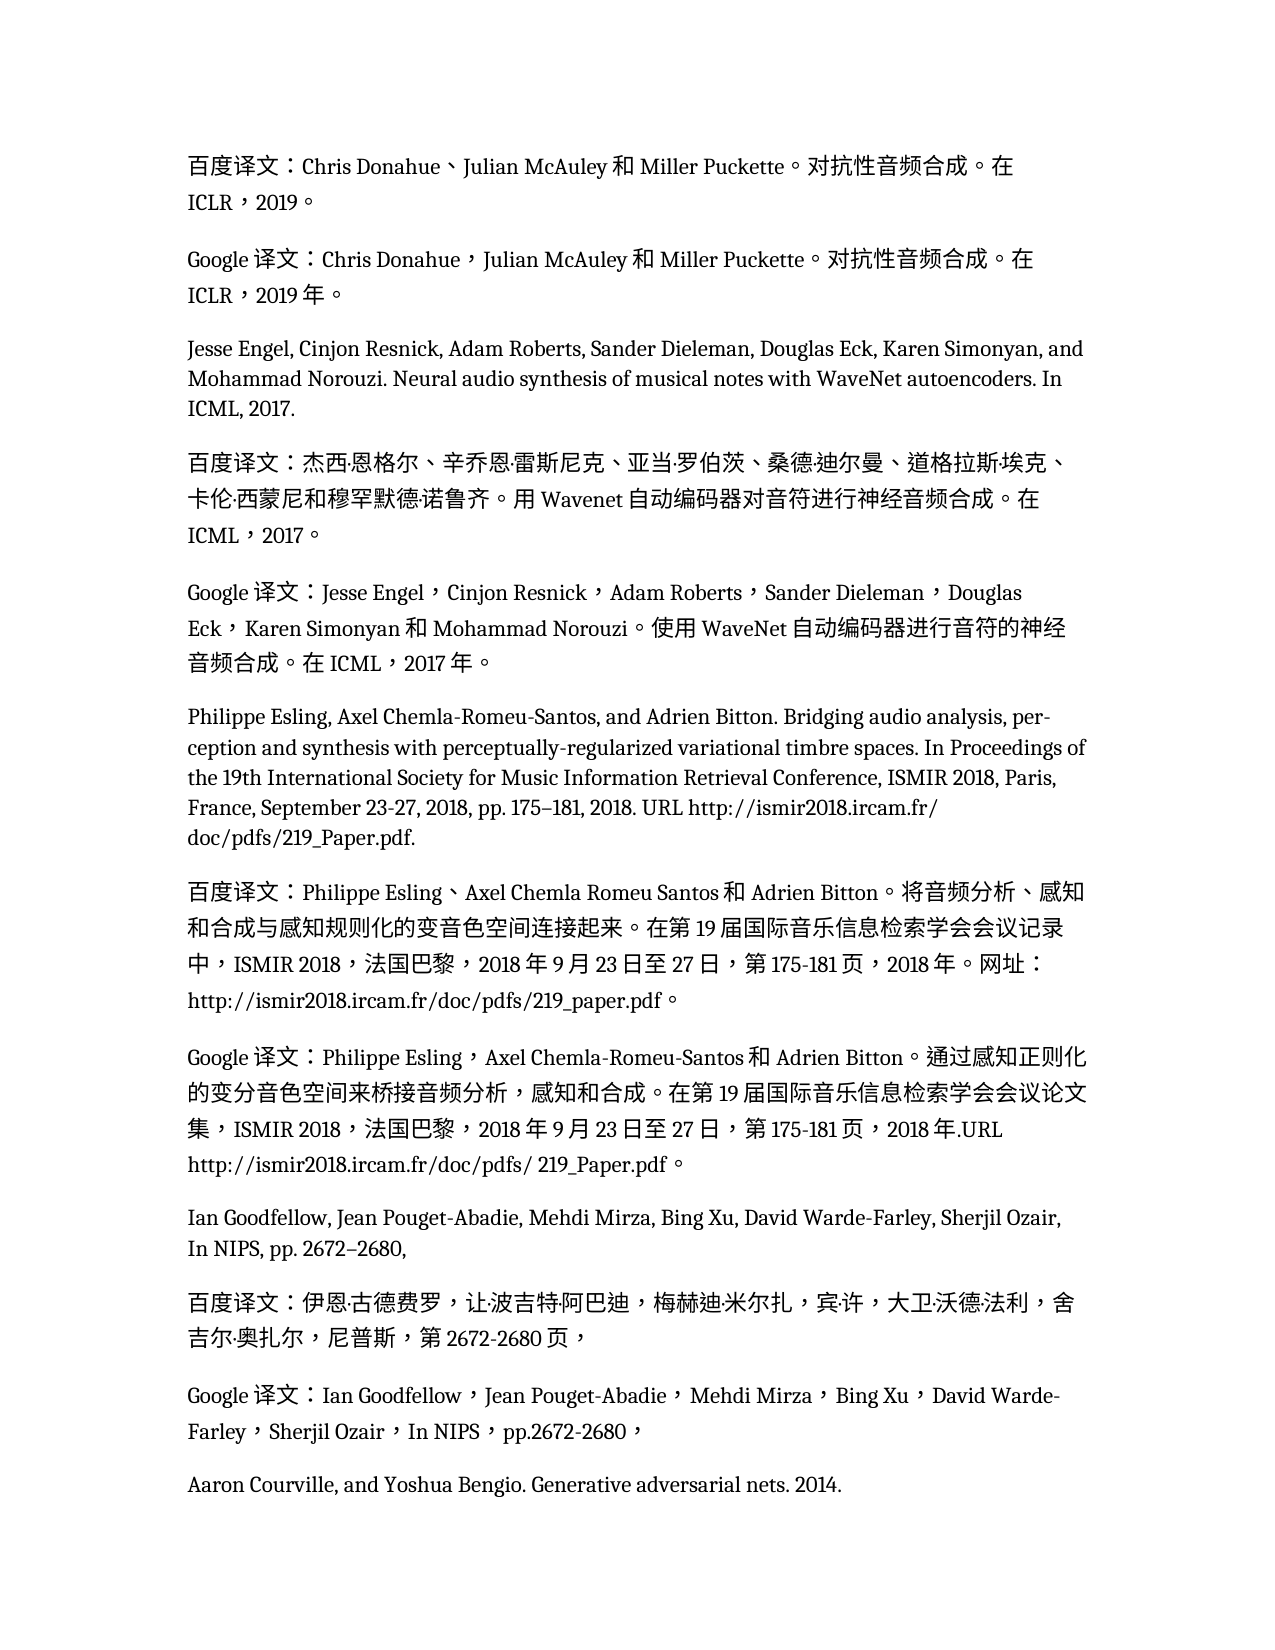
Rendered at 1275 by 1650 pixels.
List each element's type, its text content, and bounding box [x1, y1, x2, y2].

text Google译文：Ian Goodfellow，Jean Pouget-Abadie，Mehdi Mirza，Bing Xu，David Warde-Farley，Sherjil Ozair，In NIPS，pp.2672-2680， [187, 1379, 1087, 1446]
text 百度译文：伊恩·古德费罗，让·波吉特·阿巴迪，梅赫迪·米尔扎，宾·许，大卫·沃德·法利，舍吉尔·奥扎尔，尼普斯，第2672-2680页， [187, 1286, 1087, 1354]
text 百度译文：Chris Donahue、Julian McAuley和Miller Puckette。对抗性音频合成。在ICLR，2019。 [187, 150, 1087, 217]
text 百度译文：杰西·恩格尔、辛乔恩·雷斯尼克、亚当·罗伯茨、桑德·迪尔曼、道格拉斯·埃克、卡伦·西蒙尼和穆罕默德·诺鲁齐。用Wavenet自动编码器对音符进行神经音频合成。在ICML，2017。 [187, 447, 1087, 550]
text Google译文：Jesse Engel，Cinjon Resnick，Adam Roberts，Sander Dieleman，Douglas Eck，Karen Simonyan和Mohammad Norouzi。使用WaveNet自动编码器进行音符的神经音频合成。在ICML，2017年。 [187, 576, 1087, 679]
text Ian Goodfellow, Jean Pouget-Abadie, Mehdi Mirza, Bing Xu, David Warde-Farley, Sherjil Ozair, In NIPS, pp. 2672–2680, [187, 1205, 1087, 1262]
text Philippe Esling, Axel Chemla-Romeu-Santos, and Adrien Bitton. Bridging audio analysis, per- ception and synthesis with perceptually-regularized variational timbre spaces. In Proceedings of the 19th International Society for Music Information Retrieval Conference, ISMIR 2018, Paris, France, September 23-27, 2018, pp. 175–181, 2018. URL http://ismir2018.ircam.fr/ doc/pdfs/219_Paper.pdf. [187, 704, 1087, 851]
text Google译文：Chris Donahue，Julian McAuley和Miller Puckette。对抗性音频合成。在ICLR，2019年。 [187, 243, 1087, 310]
text Google译文：Philippe Esling，Axel Chemla-Romeu-Santos和Adrien Bitton。通过感知正则化的变分音色空间来桥接音频分析，感知和合成。在第19届国际音乐信息检索学会会议论文集，ISMIR 2018，法国巴黎，2018年9月23日至27日，第175-181页，2018年.URL http://ismir2018.ircam.fr/doc/pdfs/ 219_Paper.pdf。 [187, 1041, 1087, 1180]
text Jesse Engel, Cinjon Resnick, Adam Roberts, Sander Dieleman, Douglas Eck, Karen Simonyan, and Mohammad Norouzi. Neural audio synthesis of musical notes with WaveNet autoencoders. In ICML, 2017. [187, 335, 1087, 422]
text Aaron Courville, and Yoshua Bengio. Generative adversarial nets. 2014. [187, 1472, 1087, 1498]
text 百度译文：Philippe Esling、Axel Chemla Romeu Santos和Adrien Bitton。将音频分析、感知和合成与感知规则化的变音色空间连接起来。在第19届国际音乐信息检索学会会议记录中，ISMIR 2018，法国巴黎，2018年9月23日至27日，第175-181页，2018年。网址：http://ismir2018.ircam.fr/doc/pdfs/219_paper.pdf。 [187, 876, 1087, 1015]
